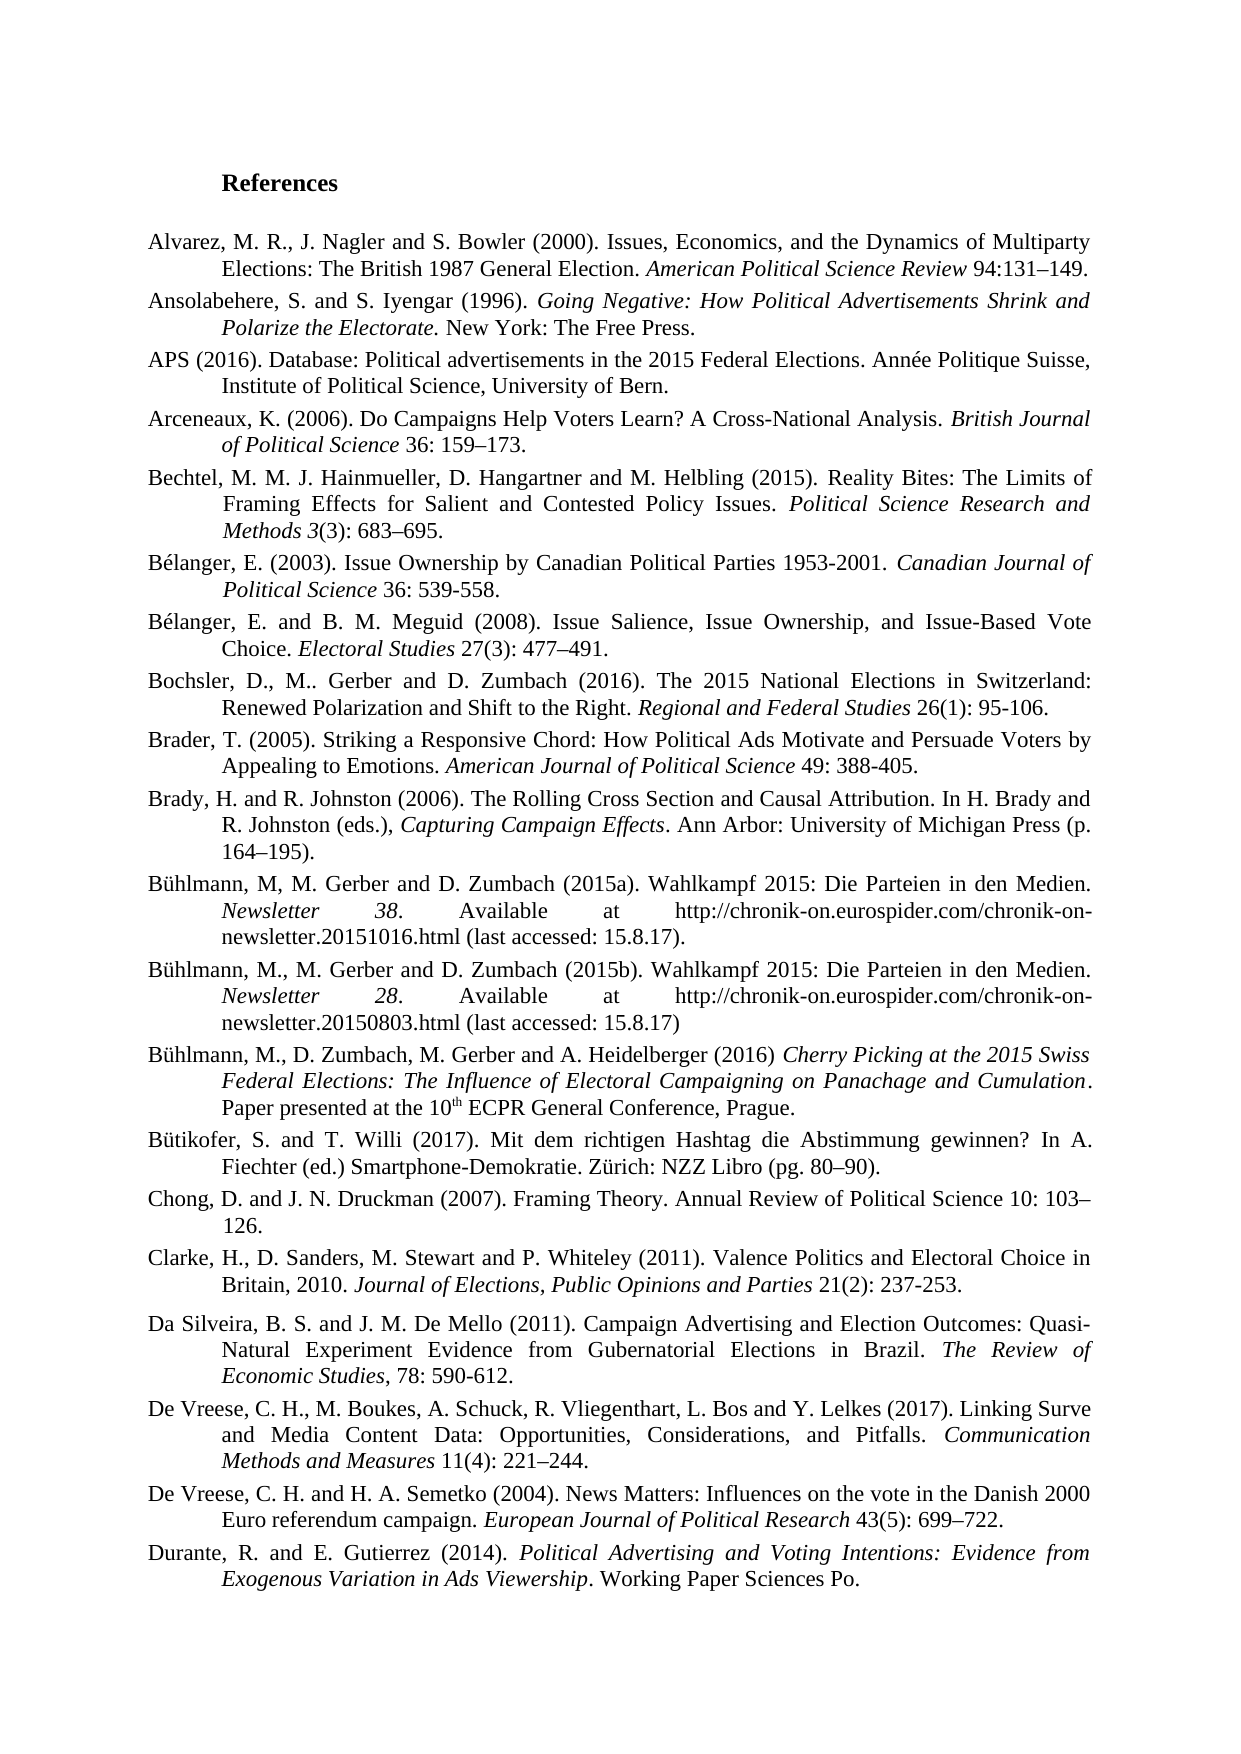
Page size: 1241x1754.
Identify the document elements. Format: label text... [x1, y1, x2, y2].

text Bühlmann, M., D. Zumbach, M. Gerber and A. Heidelberger (2016) Cherry Picking at the 2015 Swiss Federal Elections: The Influence of Electoral Campaigning on Panachage and Cumulation. Paper presented at the 10th ECPR General Conference, Prague. [148, 1041, 1093, 1120]
subtitle References [221, 168, 1093, 197]
text Bechtel, M. M. J. Hainmueller, D. Hangartner and M. Helbling (2015). Reality Bites: The Limits of Framing Effects for Salient and Contested Policy Issues. Political Science Research and Methods 3(3): 683–695. [148, 464, 1093, 543]
text Chong, D. and J. N. Druckman (2007). Framing Theory. Annual Review of Political Science 10: 103–126. [148, 1185, 1093, 1238]
text De Vreese, C. H., M. Boukes, A. Schuck, R. Vliegenthart, L. Bos and Y. Lelkes (2017). Linking Surve and Media Content Data: Opportunities, Considerations, and Pitfalls. Communication Methods and Measures 11(4): 221–244. [148, 1395, 1093, 1474]
text Bélanger, E. (2003). Issue Ownership by Canadian Political Parties 1953-2001. Canadian Journal of Political Science 36: 539-558. [148, 549, 1093, 602]
text Bühlmann, M, M. Gerber and D. Zumbach (2015a). Wahlkampf 2015: Die Parteien in den Medien. Newsletter 38. Available at http://chronik-on.eurospider.com/chronik-on-newsletter.20151016.html (last accessed: 15.8.17). [148, 871, 1093, 949]
text Arceneaux, K. (2006). Do Campaigns Help Voters Learn? A Cross-National Analysis. British Journal of Political Science 36: 159–173. [148, 405, 1093, 458]
text De Vreese, C. H. and H. A. Semetko (2004). News Matters: Influences on the vote in the Danish 2000 Euro referendum campaign. European Journal of Political Research 43(5): 699–722. [148, 1480, 1093, 1533]
text Bühlmann, M., M. Gerber and D. Zumbach (2015b). Wahlkampf 2015: Die Parteien in den Medien. Newsletter 28. Available at http://chronik-on.eurospider.com/chronik-on-newsletter.20150803.html (last accessed: 15.8.17) [148, 956, 1093, 1035]
text Da Silveira, B. S. and J. M. De Mello (2011). Campaign Advertising and Election Outcomes: Quasi-Natural Experiment Evidence from Gubernatorial Elections in Brazil. The Review of Economic Studies, 78: 590-612. [148, 1309, 1093, 1389]
text Alvarez, M. R., J. Nagler and S. Bowler (2000). Issues, Economics, and the Dynamics of Multiparty Elections: The British 1987 General Election. American Political Science Review 94:131–149. [148, 228, 1093, 281]
text Bélanger, E. and B. M. Meguid (2008). Issue Salience, Issue Ownership, and Issue-Based Vote Choice. Electoral Studies 27(3): 477–491. [148, 608, 1093, 661]
text Ansolabehere, S. and S. Iyengar (1996). Going Negative: How Political Advertisements Shrink and Polarize the Electorate. New York: The Free Press. [148, 287, 1093, 340]
text Brader, T. (2005). Striking a Responsive Chord: How Political Ads Motivate and Persuade Voters by Appealing to Emotions. American Journal of Political Science 49: 388-405. [148, 726, 1093, 779]
text APS (2016). Database: Political advertisements in the 2015 Federal Elections. Année Politique Suisse, Institute of Political Science, University of Bern. [148, 346, 1093, 399]
text Durante, R. and E. Gutierrez (2014). Political Advertising and Voting Intentions: Evidence from Exogenous Variation in Ads Viewership. Working Paper Sciences Po. [148, 1539, 1093, 1592]
text Brady, H. and R. Johnston (2006). The Rolling Cross Section and Causal Attribution. In H. Brady and R. Johnston (eds.), Capturing Campaign Effects. Ann Arbor: University of Michigan Press (p. 164–195). [148, 785, 1093, 864]
text Clarke, H., D. Sanders, M. Stewart and P. Whiteley (2011). Valence Politics and Electoral Choice in Britain, 2010. Journal of Elections, Public Opinions and Parties 21(2): 237-253. [148, 1244, 1093, 1297]
text Bochsler, D., M.. Gerber and D. Zumbach (2016). The 2015 National Elections in Switzerland: Renewed Polarization and Shift to the Right. Regional and Federal Studies 26(1): 95-106. [148, 667, 1093, 720]
text Bütikofer, S. and T. Willi (2017). Mit dem richtigen Hashtag die Abstimmung gewinnen? In A. Fiechter (ed.) Smartphone-Demokratie. Zürich: NZZ Libro (pg. 80–90). [148, 1126, 1093, 1179]
